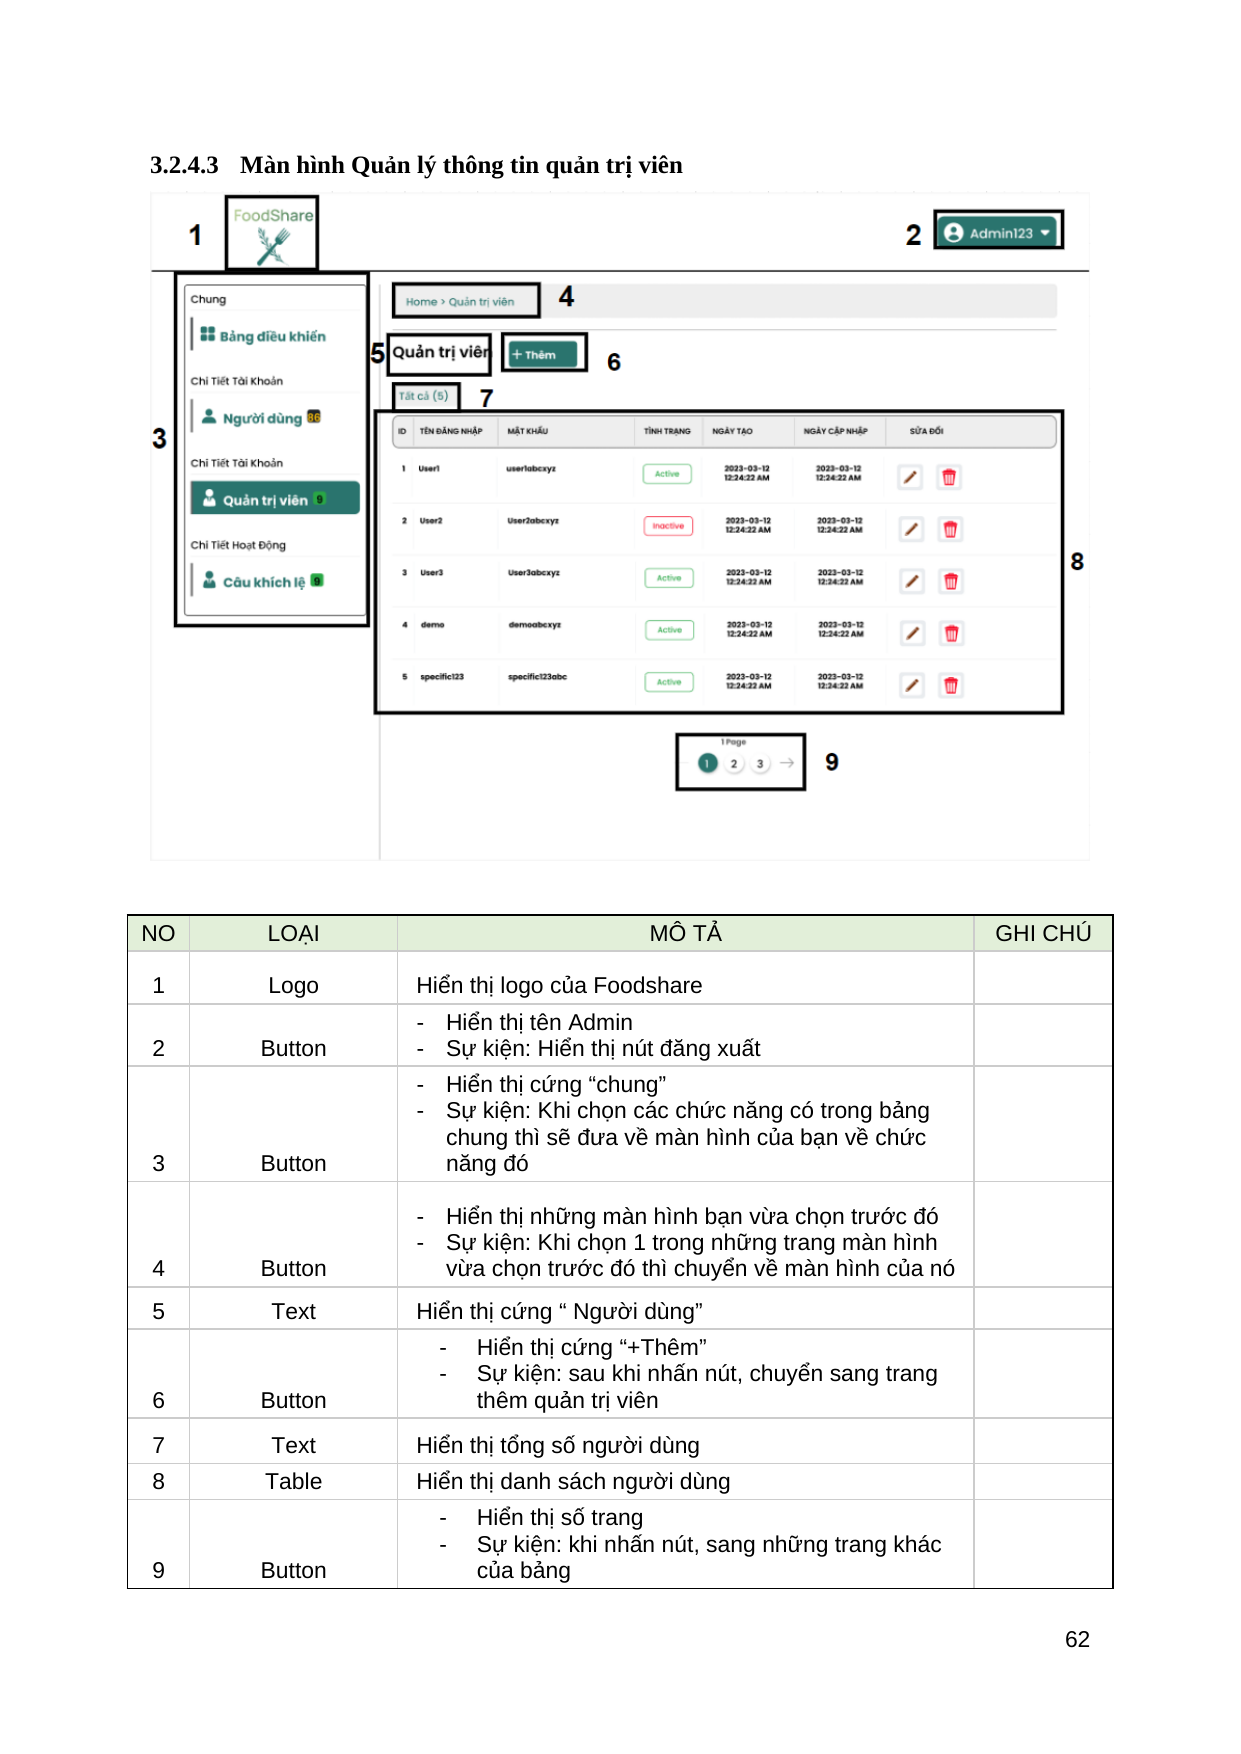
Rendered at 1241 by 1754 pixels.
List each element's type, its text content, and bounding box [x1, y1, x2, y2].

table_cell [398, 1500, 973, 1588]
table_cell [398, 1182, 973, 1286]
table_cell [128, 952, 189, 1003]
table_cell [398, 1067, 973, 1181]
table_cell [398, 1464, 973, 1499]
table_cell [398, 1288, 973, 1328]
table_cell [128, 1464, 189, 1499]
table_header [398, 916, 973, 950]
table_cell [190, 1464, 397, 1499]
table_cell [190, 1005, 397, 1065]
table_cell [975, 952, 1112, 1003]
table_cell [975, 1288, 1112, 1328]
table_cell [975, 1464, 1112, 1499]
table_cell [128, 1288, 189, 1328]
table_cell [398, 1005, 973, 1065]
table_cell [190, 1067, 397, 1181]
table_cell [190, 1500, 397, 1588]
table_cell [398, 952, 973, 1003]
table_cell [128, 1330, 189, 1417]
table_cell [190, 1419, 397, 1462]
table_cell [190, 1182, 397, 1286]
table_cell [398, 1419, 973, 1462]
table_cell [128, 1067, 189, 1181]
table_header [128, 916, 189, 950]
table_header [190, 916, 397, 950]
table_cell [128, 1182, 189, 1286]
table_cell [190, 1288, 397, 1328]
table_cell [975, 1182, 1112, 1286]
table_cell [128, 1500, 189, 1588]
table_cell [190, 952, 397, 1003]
subtitle Màn hình Quản lý thông tin quản trị viên [150, 150, 1090, 179]
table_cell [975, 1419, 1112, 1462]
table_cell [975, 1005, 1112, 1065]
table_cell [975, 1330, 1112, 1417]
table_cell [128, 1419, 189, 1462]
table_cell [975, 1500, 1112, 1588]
picture [150, 191, 1091, 861]
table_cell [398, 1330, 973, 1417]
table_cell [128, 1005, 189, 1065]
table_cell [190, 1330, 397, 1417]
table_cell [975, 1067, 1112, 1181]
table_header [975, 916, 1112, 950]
